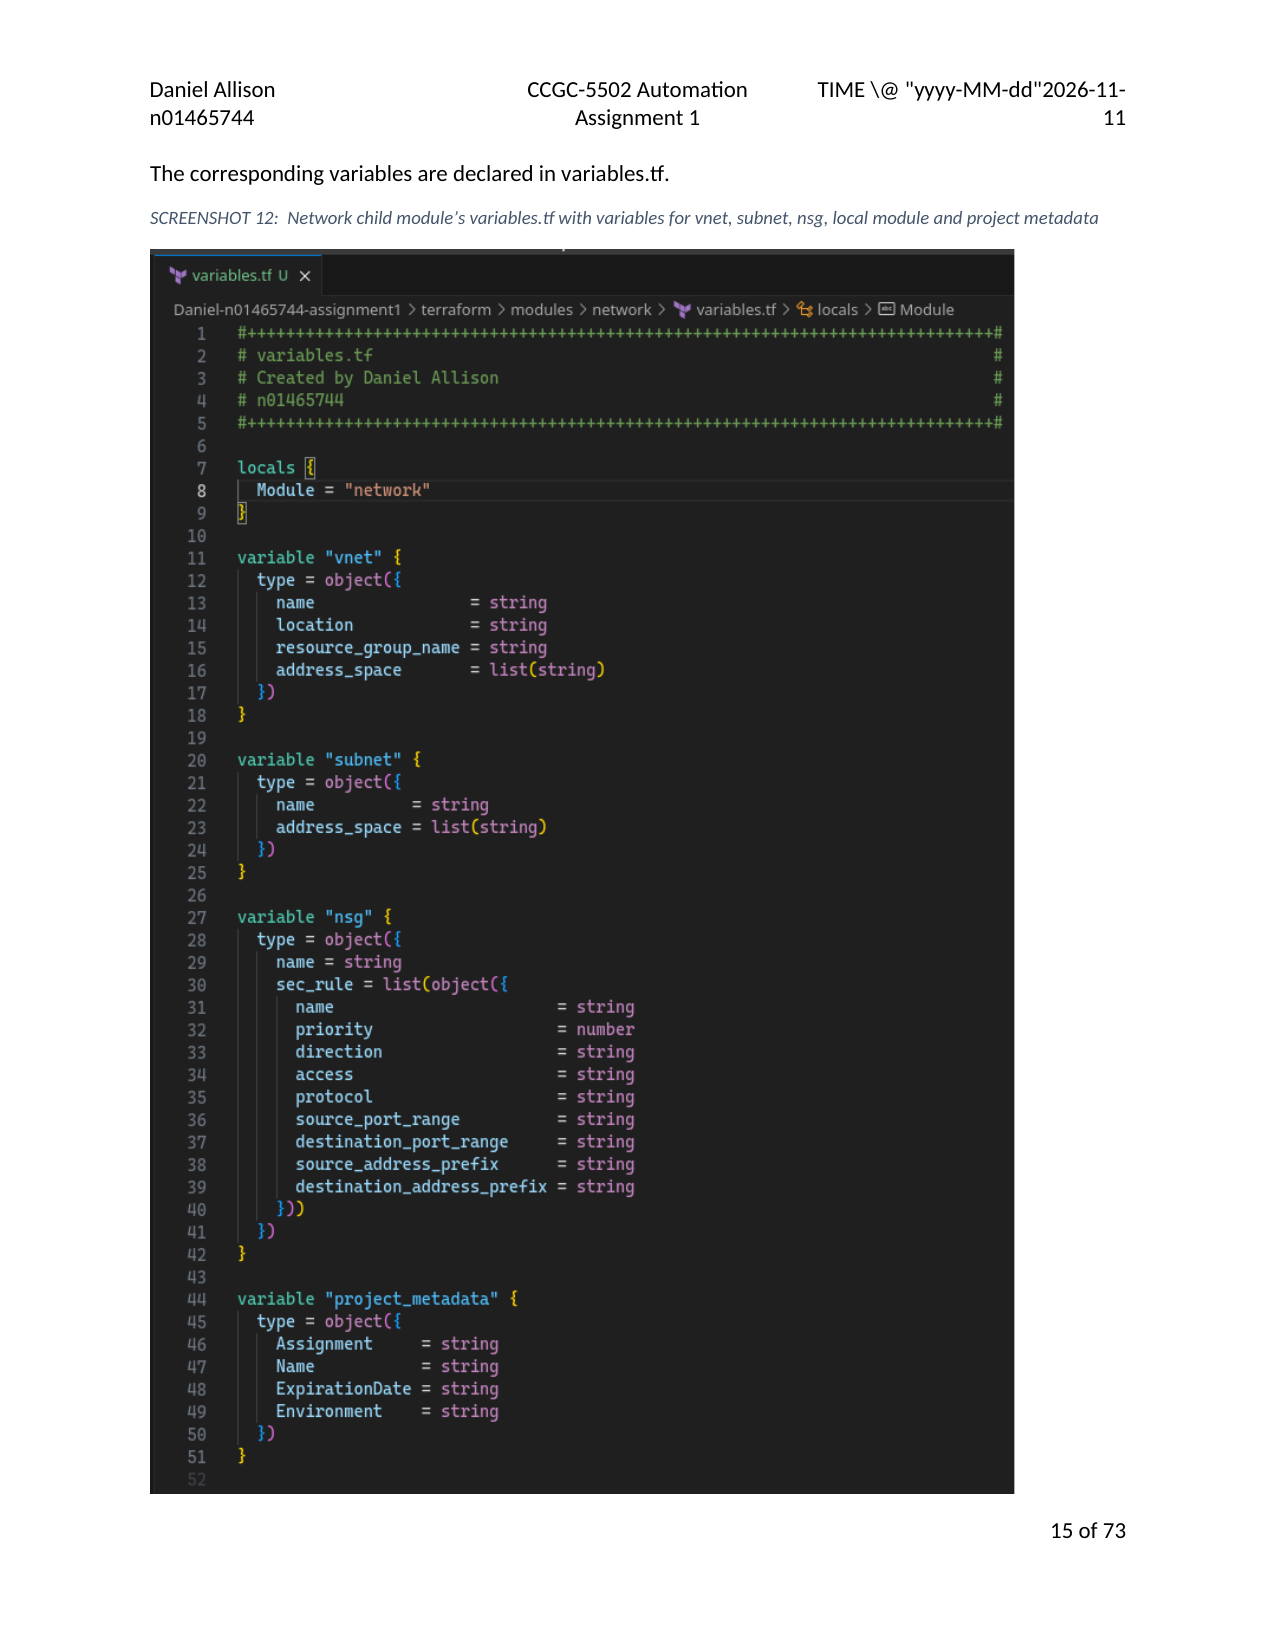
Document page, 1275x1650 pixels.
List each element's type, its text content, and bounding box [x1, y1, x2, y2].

text The corresponding variables are declared in variables.tf. [150, 159, 1125, 187]
picture [150, 249, 1015, 1494]
text SCREENSHOT 12: Network child module’s variables.tf with variables for vnet, subnet, nsg, local module and project metadata [150, 206, 1125, 229]
